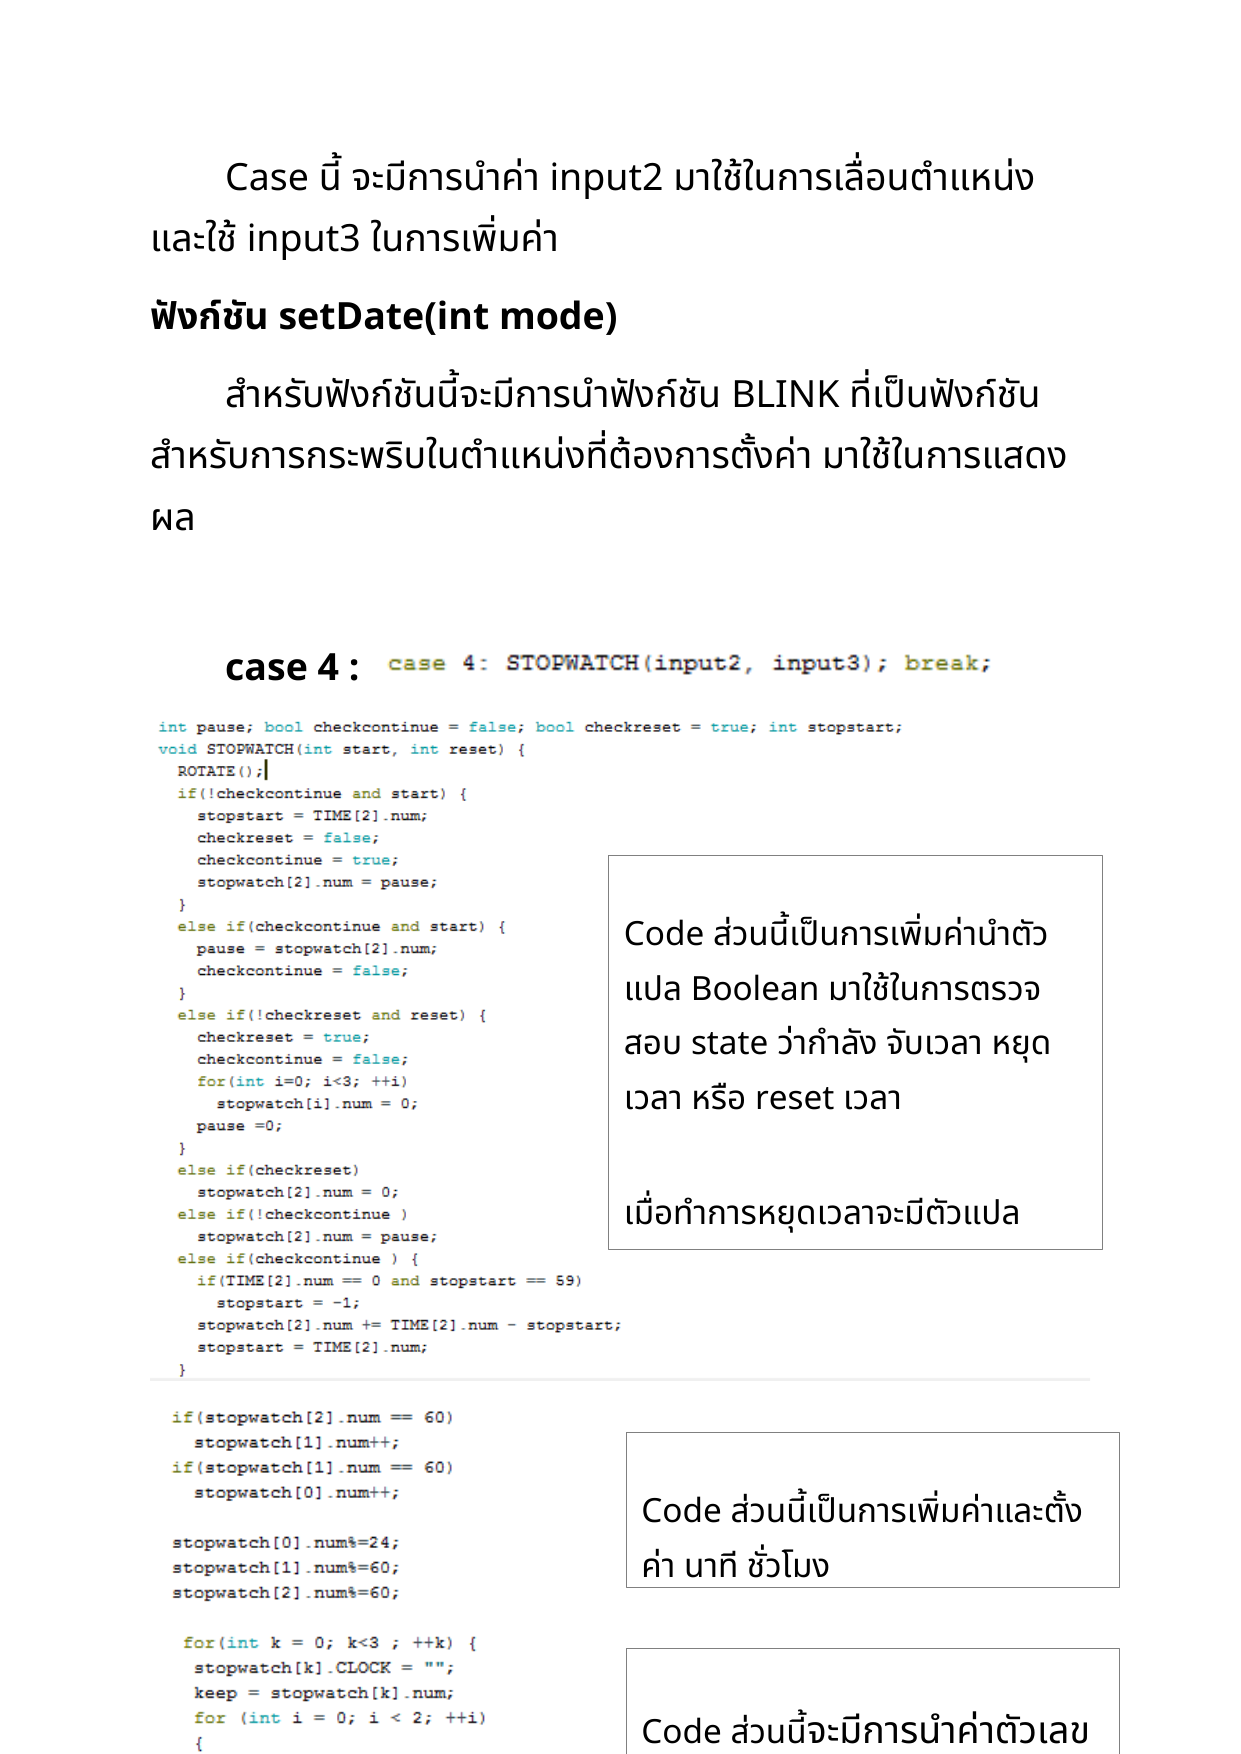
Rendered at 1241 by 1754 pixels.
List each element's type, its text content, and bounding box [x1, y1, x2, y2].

text ฟังก์ชัน setDate(int mode) [150, 289, 1090, 347]
picture [150, 711, 1091, 1381]
text Case นี้ จะมีการนำค่า input2 มาใช้ในการเลื่อนตำแหน่ง และใช้ input3 ในการเพิ่มค่า [150, 150, 1090, 268]
picture [150, 1404, 1038, 1754]
text สำหรับฟังก์ชันนี้จะมีการนำฟังก์ชัน BLINK ที่เป็นฟังก์ชันสำหรับการกระพริบในตำแหน่งที่ต้องการตั้งค่า มาใช้ในการแสดงผล [150, 368, 1090, 547]
picture [369, 645, 1022, 681]
